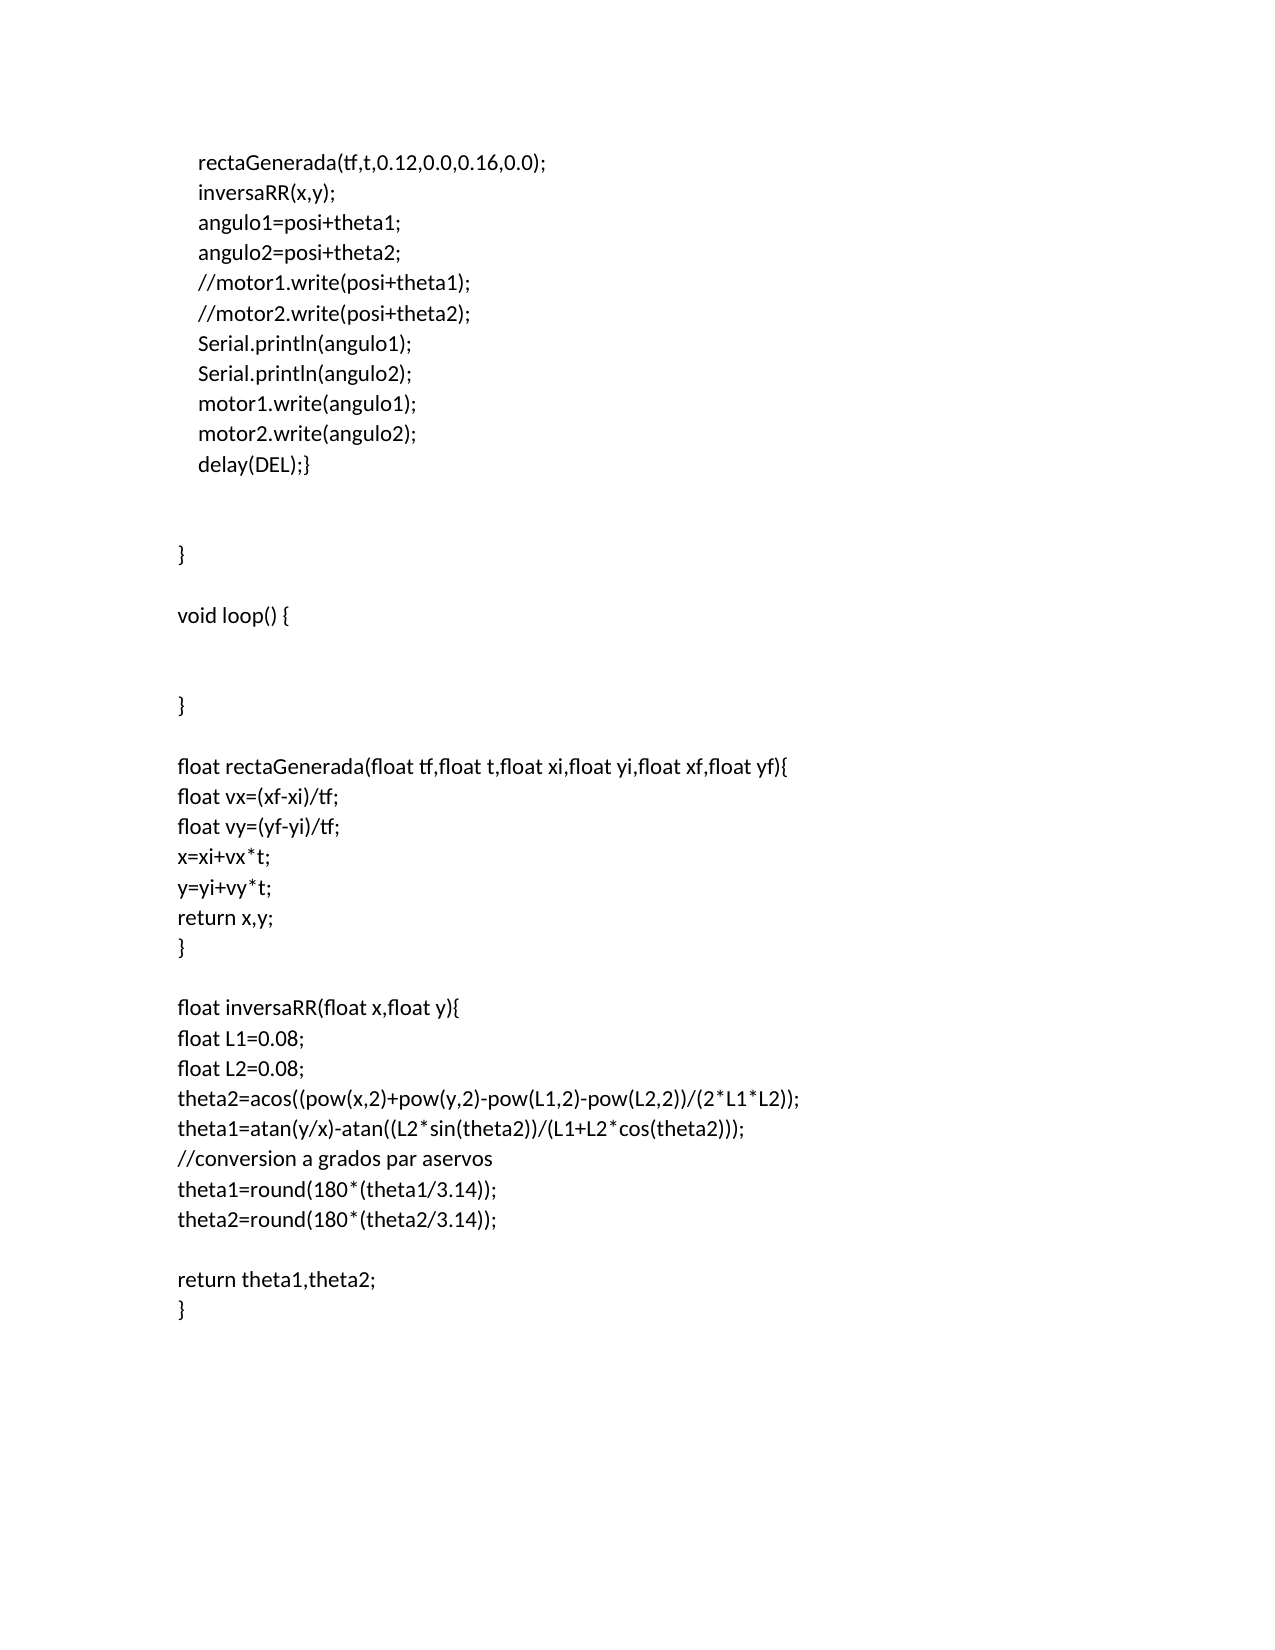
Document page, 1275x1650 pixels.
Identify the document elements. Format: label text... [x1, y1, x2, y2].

text motor2.write(angulo2); [177, 419, 1098, 447]
text float L2=0.08; [177, 1054, 1098, 1082]
text y=yi+vy*t; [177, 873, 1098, 901]
text x=xi+vx*t; [177, 842, 1098, 870]
text theta2=acos((pow(x,2)+pow(y,2)-pow(L1,2)-pow(L2,2))/(2*L1*L2)); [177, 1084, 1098, 1112]
text } [177, 933, 1098, 961]
text theta2=round(180*(theta2/3.14)); [177, 1205, 1098, 1233]
text float vy=(yf-yi)/tf; [177, 812, 1098, 840]
text Serial.println(angulo1); [177, 329, 1098, 357]
text theta1=atan(y/x)-atan((L2*sin(theta2))/(L1+L2*cos(theta2))); [177, 1114, 1098, 1142]
text angulo1=posi+theta1; [177, 208, 1098, 236]
text float vx=(xf-xi)/tf; [177, 782, 1098, 810]
text //conversion a grados par aservos [177, 1144, 1098, 1172]
text inversaRR(x,y); [177, 178, 1098, 206]
text //motor2.write(posi+theta2); [177, 299, 1098, 327]
text float rectaGenerada(float tf,float t,float xi,float yi,float xf,float yf){ [177, 752, 1098, 780]
text } [177, 1296, 1098, 1323]
text angulo2=posi+theta2; [177, 238, 1098, 266]
text float inversaRR(float x,float y){ [177, 993, 1098, 1021]
text return x,y; [177, 903, 1098, 931]
text delay(DEL);} [177, 450, 1098, 478]
text } [177, 540, 1098, 568]
text //motor1.write(posi+theta1); [177, 268, 1098, 296]
text return theta1,theta2; [177, 1265, 1098, 1293]
text theta1=round(180*(theta1/3.14)); [177, 1175, 1098, 1203]
text motor1.write(angulo1); [177, 389, 1098, 417]
text void loop() { [177, 601, 1098, 629]
text } [177, 691, 1098, 719]
text rectaGenerada(tf,t,0.12,0.0,0.16,0.0); [177, 148, 1098, 176]
text Serial.println(angulo2); [177, 359, 1098, 387]
text float L1=0.08; [177, 1024, 1098, 1052]
